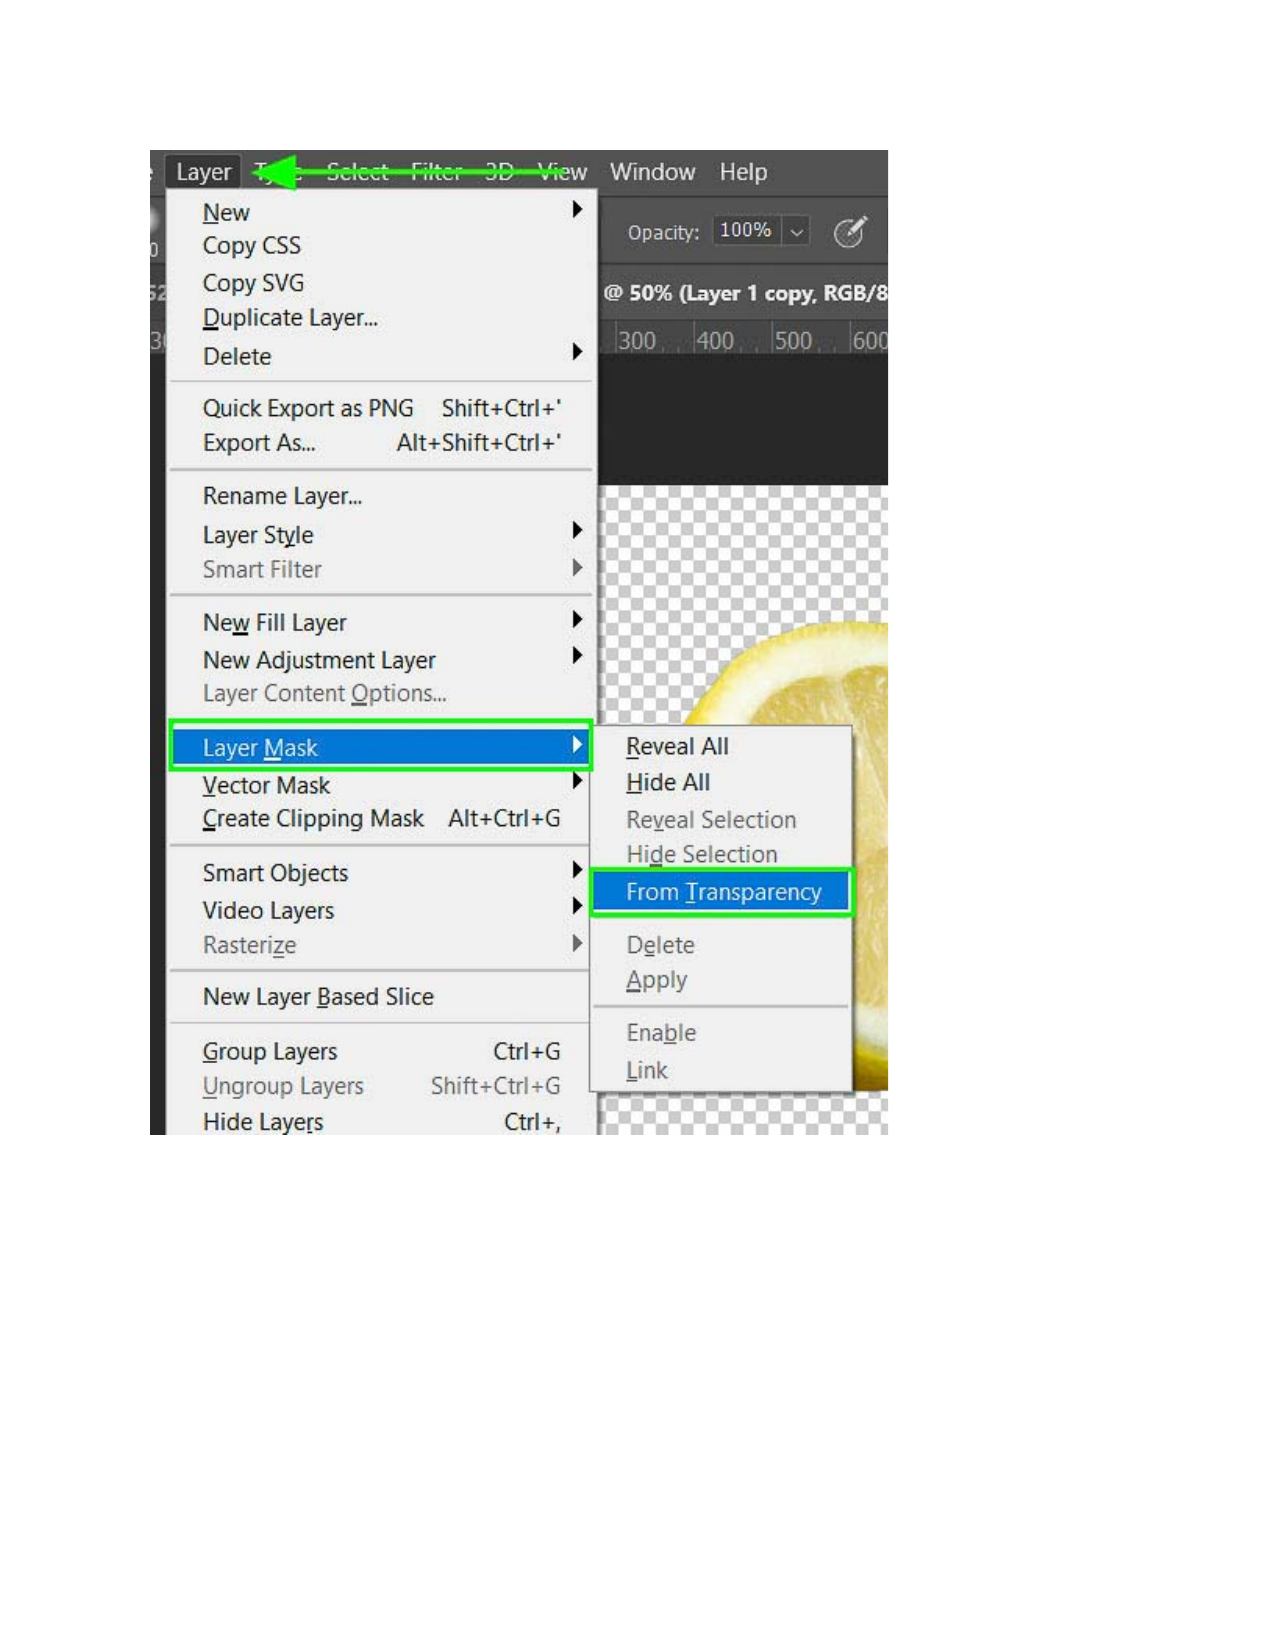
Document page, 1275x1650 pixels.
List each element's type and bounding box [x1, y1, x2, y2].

picture [150, 150, 889, 1135]
